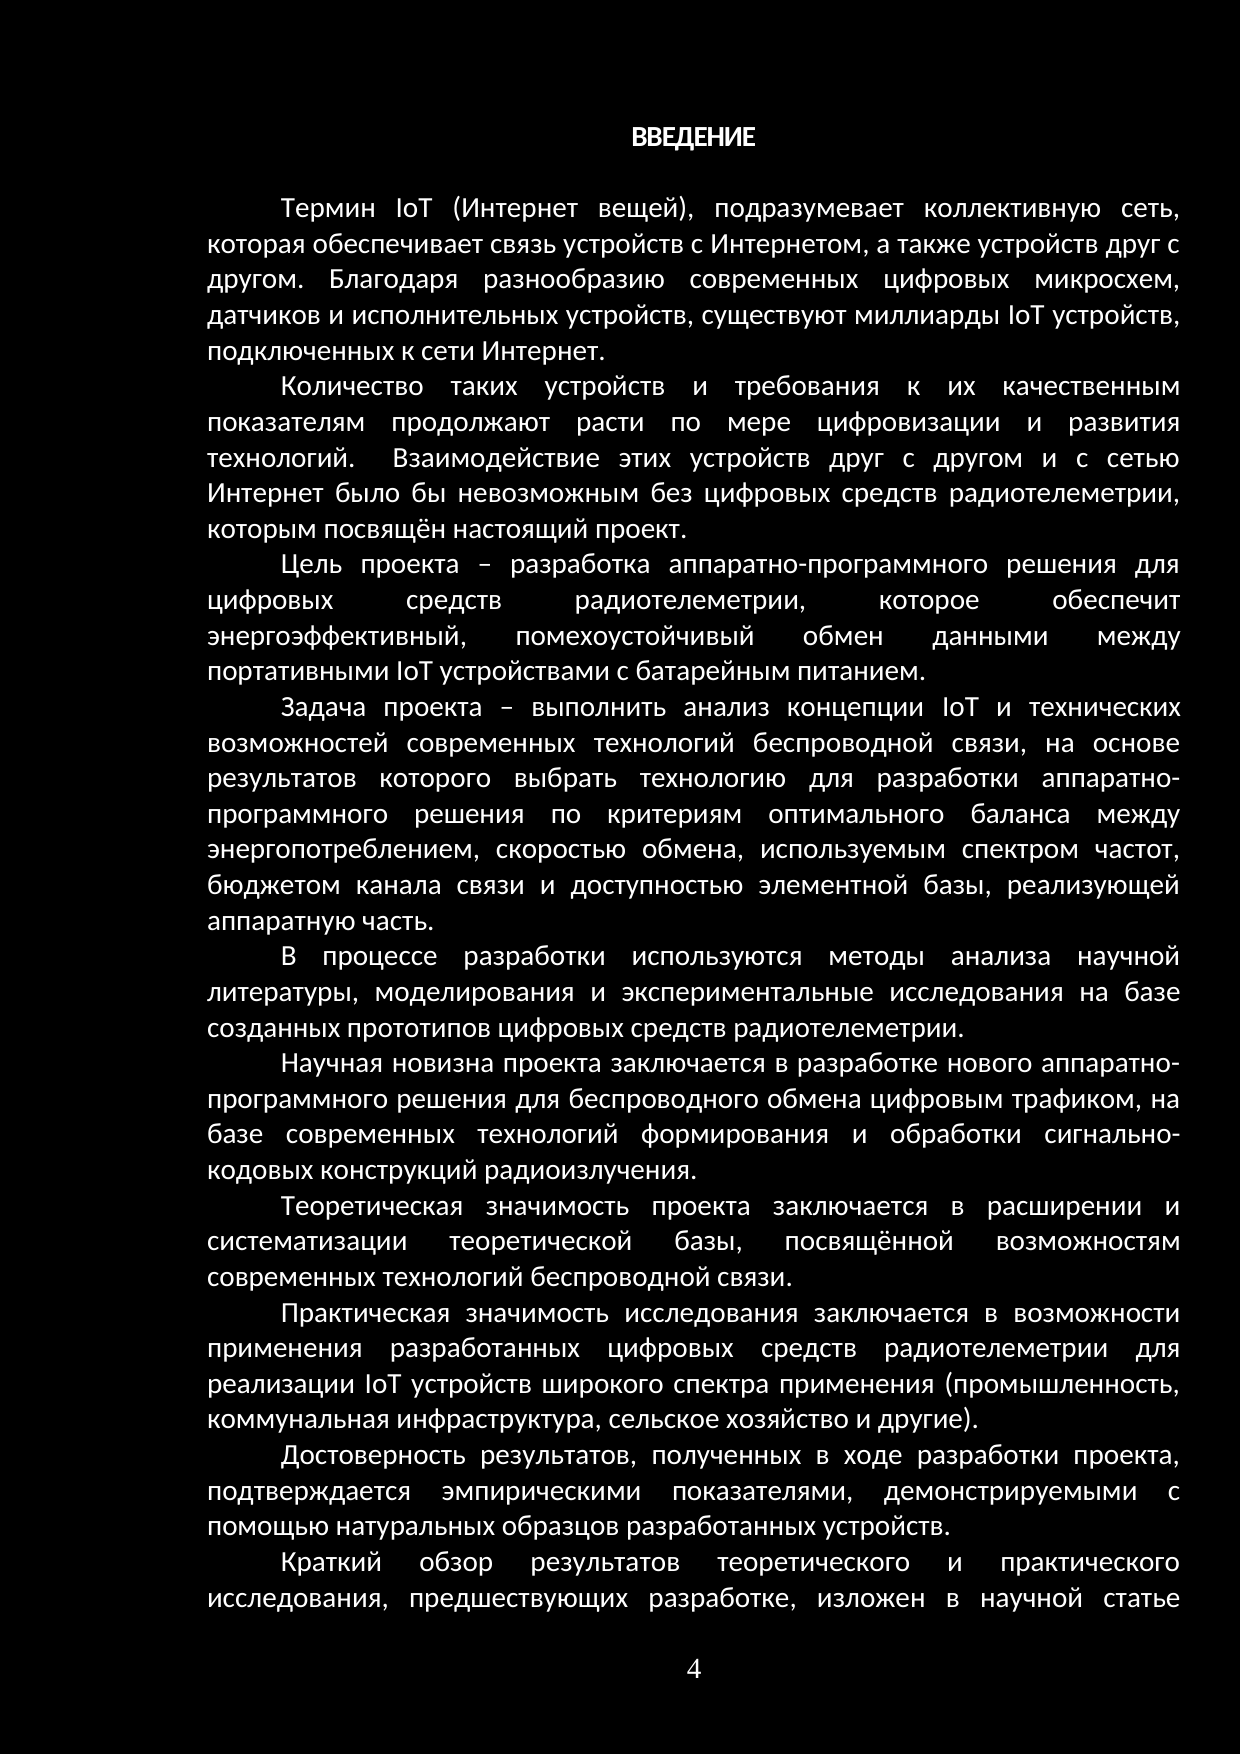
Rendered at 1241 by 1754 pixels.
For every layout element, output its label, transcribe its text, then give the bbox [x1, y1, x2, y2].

text Количество таких устройств и требования к их качественным показателям продолжают расти по мере цифровизации и развития технологий. Взаимодействие этих устройств друг с другом и с сетью Интернет было бы невозможным без цифровых средств радиотелеметрии, которым посвящён настоящий проект. [207, 367, 1181, 546]
text Достоверность результатов, полученных в ходе разработки проекта, подтверждается эмпирическими показателями, демонстрируемыми с помощью натуральных образцов разработанных устройств. [207, 1436, 1181, 1543]
text Практическая значимость исследования заключается в возможности применения разработанных цифровых средств радиотелеметрии для реализации IoT устройств широкого спектра применения (промышленность, коммунальная инфраструктура, сельское хозяйство и другие). [207, 1294, 1181, 1436]
title ВВЕДЕНИЕ [207, 118, 1181, 154]
text Термин IoT (Интернет вещей), подразумевает коллективную сеть, которая обеспечивает связь устройств с Интернетом, а также устройств друг с другом. Благодаря разнообразию современных цифровых микросхем, датчиков и исполнительных устройств, существуют миллиарды IoT устройств, подключенных к сети Интернет. [207, 189, 1181, 367]
text Цель проекта – разработка аппаратно-программного решения для цифровых средств радиотелеметрии, которое обеспечит энергоэффективный, помехоустойчивый обмен данными между портативными IoT устройствами с батарейным питанием. [207, 546, 1181, 688]
text Задача проекта – выполнить анализ концепции IoT и технических возможностей современных технологий беспроводной связи, на основе результатов которого выбрать технологию для разработки аппаратно-программного решения по критериям оптимального баланса между энергопотреблением, скоростью обмена, используемым спектром частот, бюджетом канала связи и доступностью элементной базы, реализующей аппаратную часть. [207, 688, 1181, 937]
text Научная новизна проекта заключается в разработке нового аппаратно-программного решения для беспроводного обмена цифровым трафиком, на базе современных технологий формирования и обработки сигнально-кодовых конструкций радиоизлучения. [207, 1044, 1181, 1187]
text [207, 1543, 1181, 1614]
text Теоретическая значимость проекта заключается в расширении и систематизации теоретической базы, посвящённой возможностям современных технологий беспроводной связи. [207, 1187, 1181, 1294]
text В процессе разработки используются методы анализа научной литературы, моделирования и экспериментальные исследования на базе созданных прототипов цифровых средств радиотелеметрии. [207, 937, 1181, 1044]
